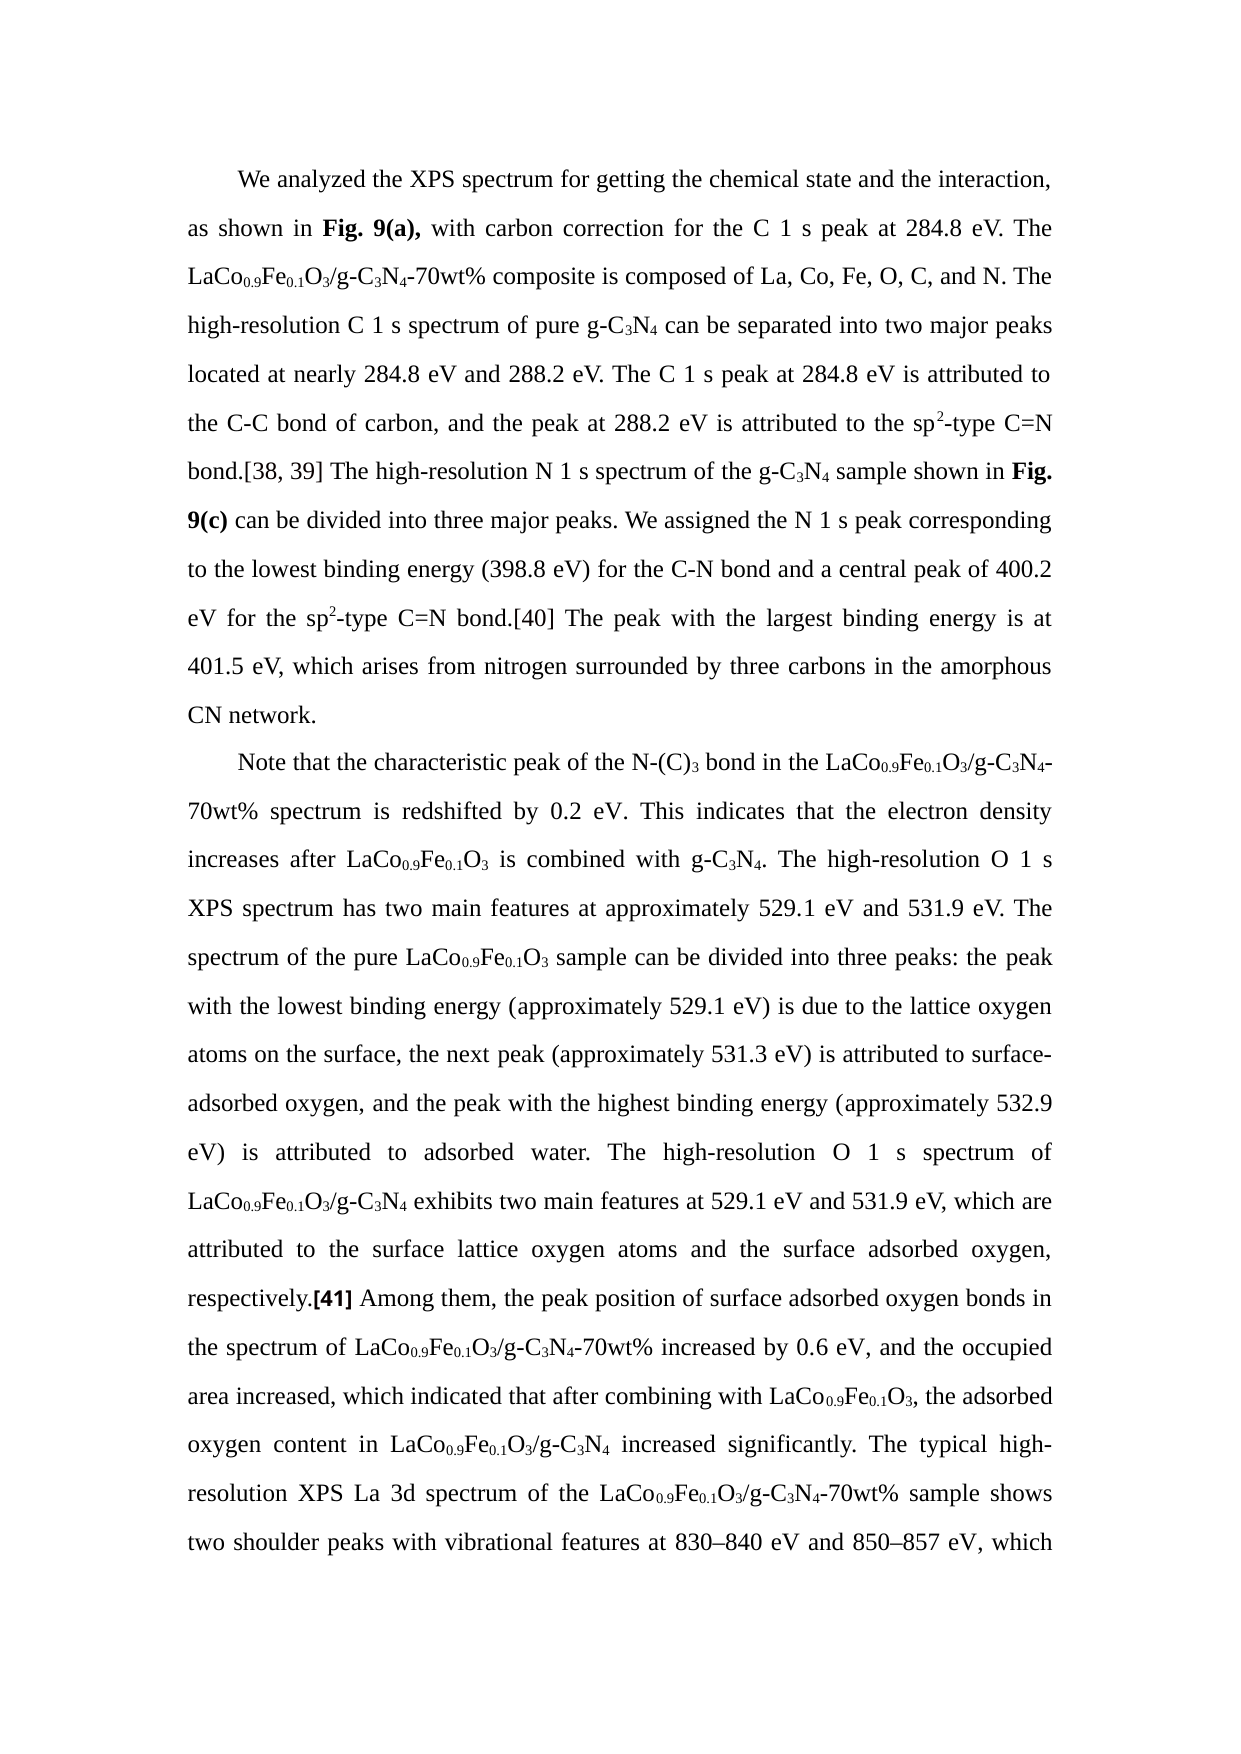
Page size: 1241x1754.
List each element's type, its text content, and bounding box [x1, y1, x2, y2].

text We analyzed the XPS spectrum for getting the chemical state and the interaction, as shown in Fig. 9(a), with carbon correction for the C 1 s peak at 284.8 eV. The LaCo0.9Fe0.1O3/g-C3N4-70wt% composite is composed of La, Co, Fe, O, C, and N. The high-resolution C 1 s spectrum of pure g-C3N4 can be separated into two major peaks located at nearly 284.8 eV and 288.2 eV. The C 1 s peak at 284.8 eV is attributed to the C-C bond of carbon, and the peak at 288.2 eV is attributed to the sp2-type C=N bond.[38, 39] The high-resolution N 1 s spectrum of the g-C3N4 sample shown in Fig. 9(c) can be divided into three major peaks. We assigned the N 1 s peak corresponding to the lowest binding energy (398.8 eV) for the C-N bond and a central peak of 400.2 eV for the sp2-type C=N bond.[40] The peak with the largest binding energy is at 401.5 eV, which arises from nitrogen surrounded by three carbons in the amorphous CN network. [187, 162, 1053, 731]
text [187, 745, 1053, 1558]
